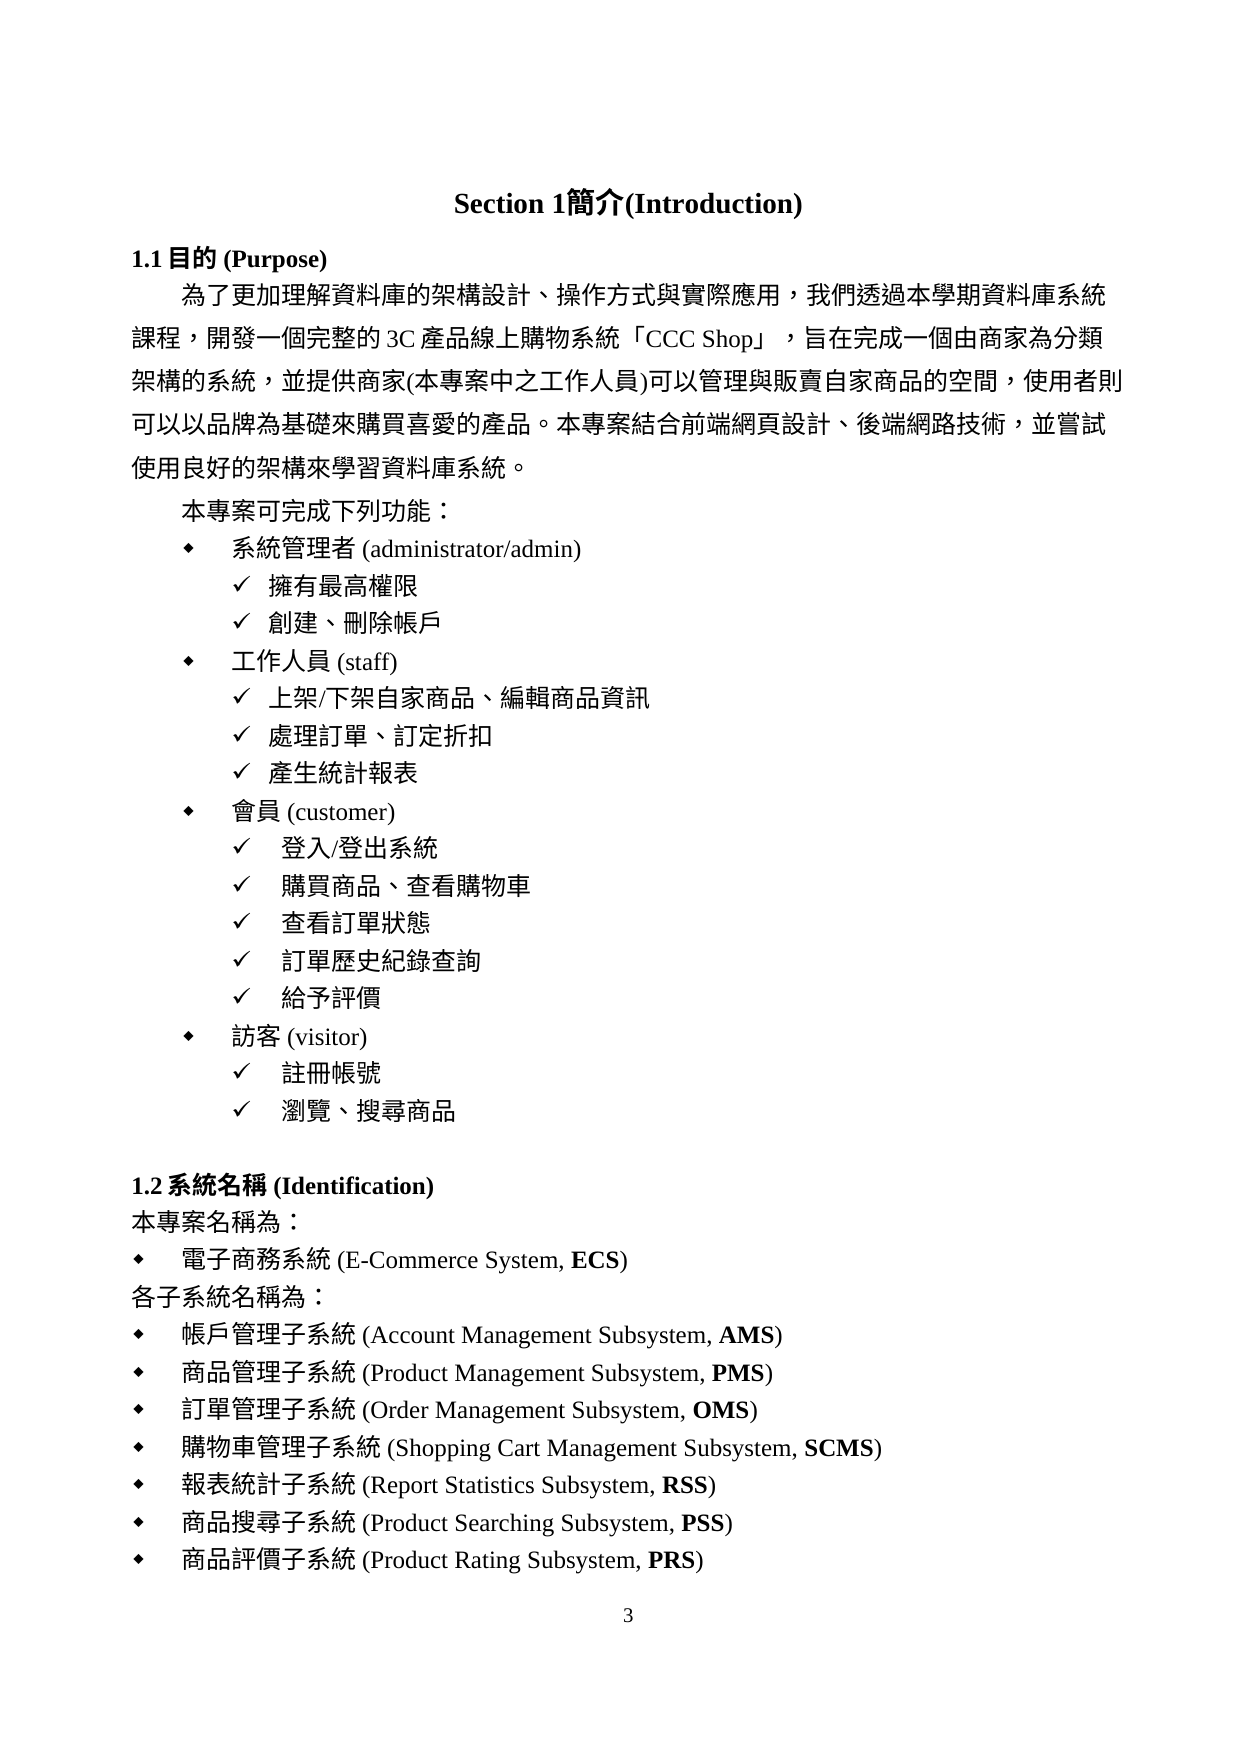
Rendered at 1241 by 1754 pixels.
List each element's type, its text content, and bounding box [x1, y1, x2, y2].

list 商品評價子系統 (Product Rating Subsystem, PRS) [131, 1539, 1125, 1577]
list 電子商務系統 (E-Commerce System, ECS) [131, 1239, 1125, 1277]
list 訪客 (visitor) [181, 1015, 1125, 1053]
subtitle 簡介(Introduction) [131, 164, 1125, 239]
subtitle 1.2系統名稱 (Identification) [131, 1165, 1125, 1202]
list 購物車管理子系統 (Shopping Cart Management Subsystem, SCMS) [131, 1427, 1125, 1464]
list 會員 (customer) [181, 790, 1125, 828]
list 給予評價 [231, 978, 1125, 1015]
list 帳戶管理子系統 (Account Management Subsystem, AMS) [131, 1314, 1125, 1352]
list 瀏覽、搜尋商品 [231, 1090, 1125, 1128]
list 產生統計報表 [231, 753, 1125, 790]
list 創建、刪除帳戶 [231, 603, 1125, 640]
list 系統管理者 (administrator/admin) [181, 528, 1125, 565]
text 本專案可完成下列功能： [131, 490, 1125, 528]
list 處理訂單、訂定折扣 [231, 715, 1125, 753]
text 本專案名稱為： [131, 1202, 1125, 1239]
list 商品管理子系統 (Product Management Subsystem, PMS) [131, 1352, 1125, 1389]
text 為了更加理解資料庫的架構設計、操作方式與實際應用，我們透過本學期資料庫系統課程，開發一個完整的3C產品線上購物系統「CCC Shop」，旨在完成一個由商家為分類架構的系統，並提供商家(本專案中之工作人員)可以管理與販賣自家商品的空間，使用者則可以以品牌為基礎來購買喜愛的產品。本專案結合前端網頁設計、後端網路技術，並嘗試使用良好的架構來學習資料庫系統。 [131, 275, 1125, 485]
list 註冊帳號 [231, 1053, 1125, 1090]
list 報表統計子系統 (Report Statistics Subsystem, RSS) [131, 1464, 1125, 1502]
list 訂單管理子系統 (Order Management Subsystem, OMS) [131, 1389, 1125, 1427]
list 工作人員 (staff) [181, 640, 1125, 678]
list 商品搜尋子系統 (Product Searching Subsystem, PSS) [131, 1502, 1125, 1539]
list 訂單歷史紀錄查詢 [231, 940, 1125, 978]
list 擁有最高權限 [231, 565, 1125, 603]
list 登入/登出系統 [231, 828, 1125, 865]
subtitle 1.1目的 (Purpose) [131, 239, 1125, 275]
text 各子系統名稱為： [131, 1277, 1125, 1314]
list 查看訂單狀態 [231, 903, 1125, 940]
list 上架/下架自家商品、編輯商品資訊 [231, 678, 1125, 715]
list 購買商品、查看購物車 [231, 865, 1125, 903]
